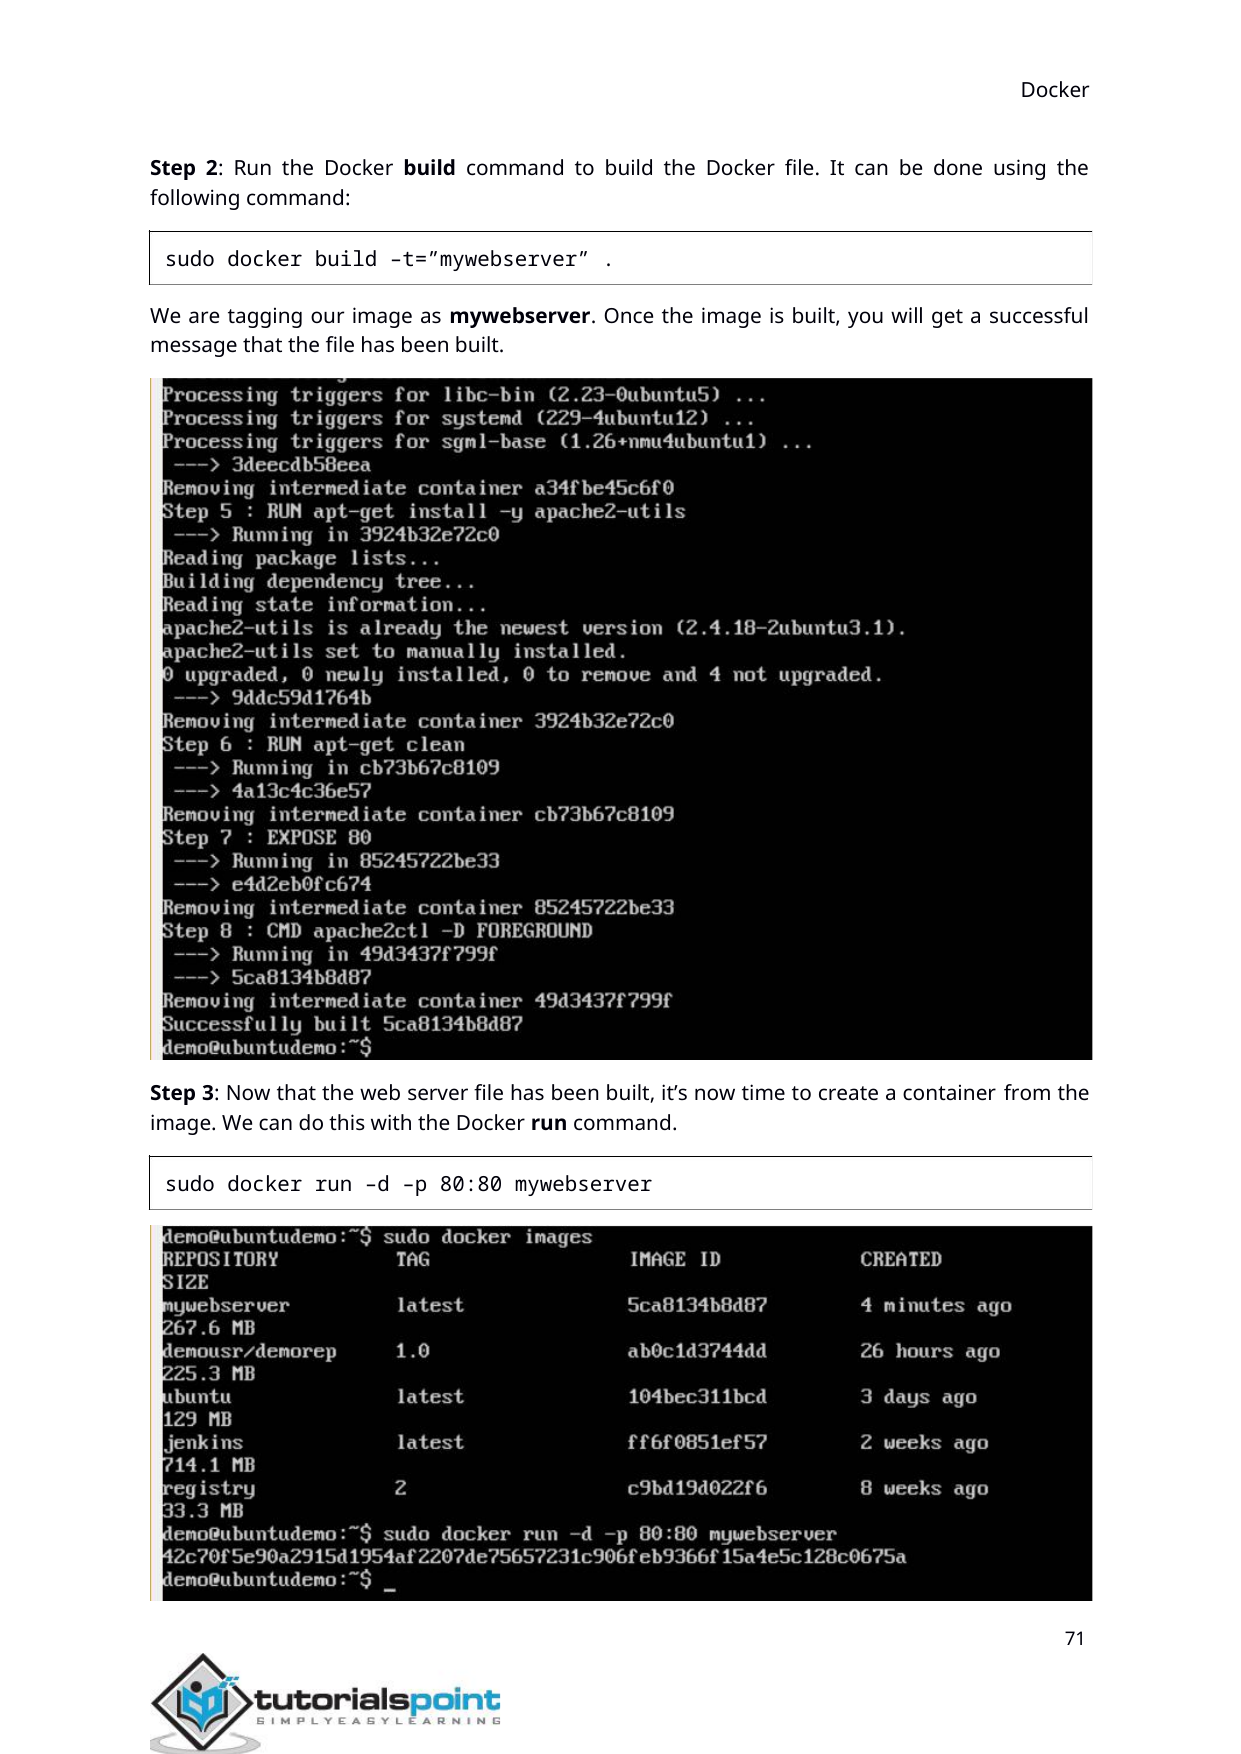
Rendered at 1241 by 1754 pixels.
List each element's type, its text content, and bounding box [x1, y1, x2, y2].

picture [150, 1225, 1093, 1601]
picture [150, 378, 1093, 1060]
text sudo docker build –t=”mywebserver” . [164, 244, 1090, 272]
picture [148, 230, 1093, 285]
text Docker [150, 75, 1089, 103]
picture [150, 1653, 501, 1754]
text Step 2: Run the Docker build command to build the Docker file. It can be done using the following command: [150, 153, 1089, 211]
text sudo docker run –d –p 80:80 mywebserver [164, 1169, 1090, 1197]
text Step 3: Now that the web server file has been built, it’s now time to create a container from the image. We can do this with the Docker run command. [150, 1078, 1089, 1137]
picture [148, 1155, 1093, 1210]
text We are tagging our image as mywebserver. Once the image is built, you will get a successful message that the file has been built. [150, 301, 1089, 359]
text 71 [1064, 1626, 1090, 1651]
